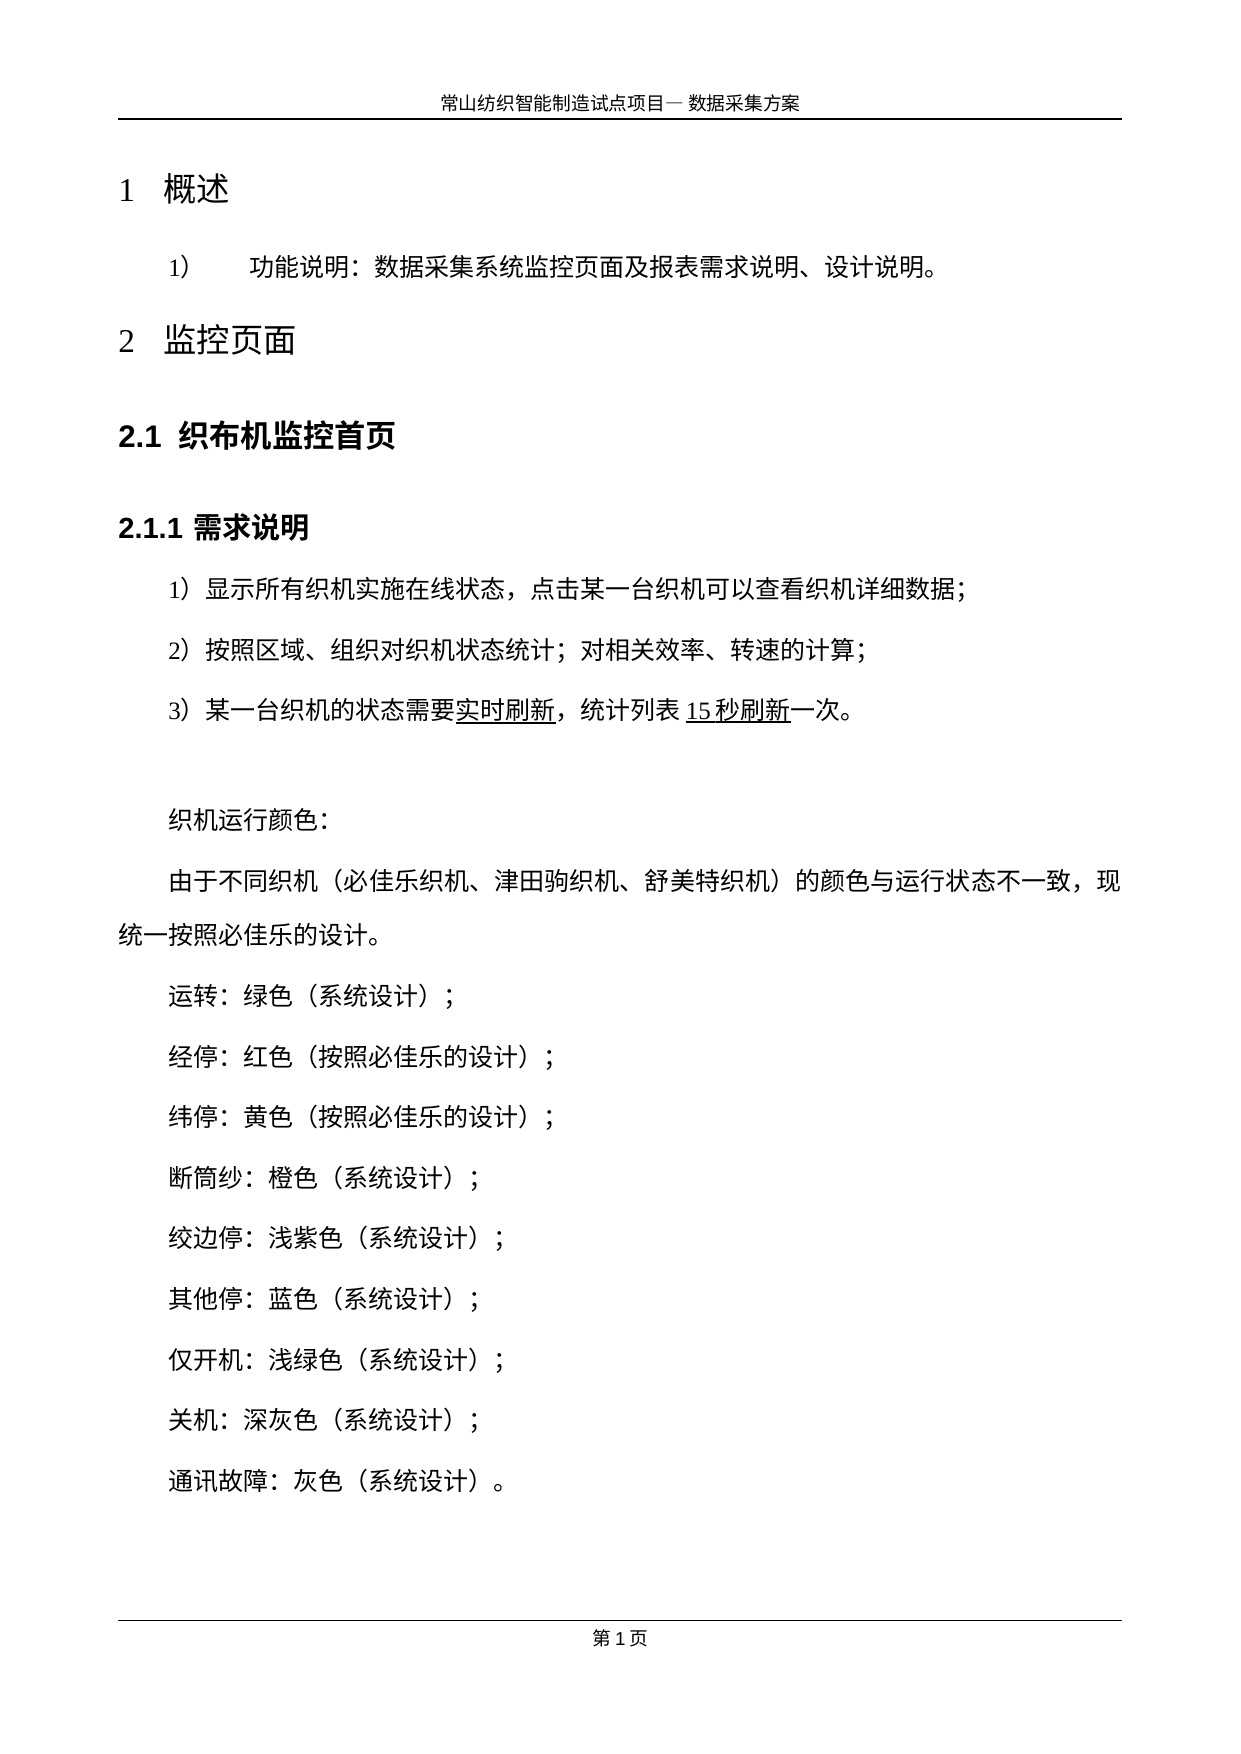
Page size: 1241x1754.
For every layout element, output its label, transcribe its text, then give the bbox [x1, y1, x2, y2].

text 3）某一台织机的状态需要实时刷新，统计列表15秒刷新一次。 [118, 691, 1122, 727]
text 纬停：黄色（按照必佳乐的设计）； [118, 1098, 1122, 1134]
subtitle 织布机监控首页 [118, 411, 1122, 457]
subtitle 概述 [118, 162, 1122, 211]
list 功能说明：数据采集系统监控页面及报表需求说明、设计说明。 [168, 247, 1122, 283]
text 断筒纱：橙色（系统设计）； [118, 1158, 1122, 1194]
text 仅开机：浅绿色（系统设计）； [118, 1340, 1122, 1376]
text 2）按照区域、组织对织机状态统计；对相关效率、转速的计算； [118, 630, 1122, 666]
text 其他停：蓝色（系统设计）； [118, 1279, 1122, 1316]
text 运转：绿色（系统设计）； [118, 976, 1122, 1013]
text 关机：深灰色（系统设计）； [118, 1401, 1122, 1437]
text 1）显示所有织机实施在线状态，点击某一台织机可以查看织机详细数据； [118, 569, 1122, 606]
text 经停：红色（按照必佳乐的设计）； [118, 1037, 1122, 1073]
text 绞边停：浅紫色（系统设计）； [118, 1219, 1122, 1255]
text 通讯故障：灰色（系统设计）。 [118, 1461, 1122, 1498]
subtitle 监控页面 [118, 314, 1122, 362]
text 织机运行颜色： [118, 801, 1122, 837]
text 由于不同织机（必佳乐织机、津田驹织机、舒美特织机）的颜色与运行状态不一致，现统一按照必佳乐的设计。 [118, 861, 1122, 952]
subtitle 需求说明 [118, 504, 1122, 547]
